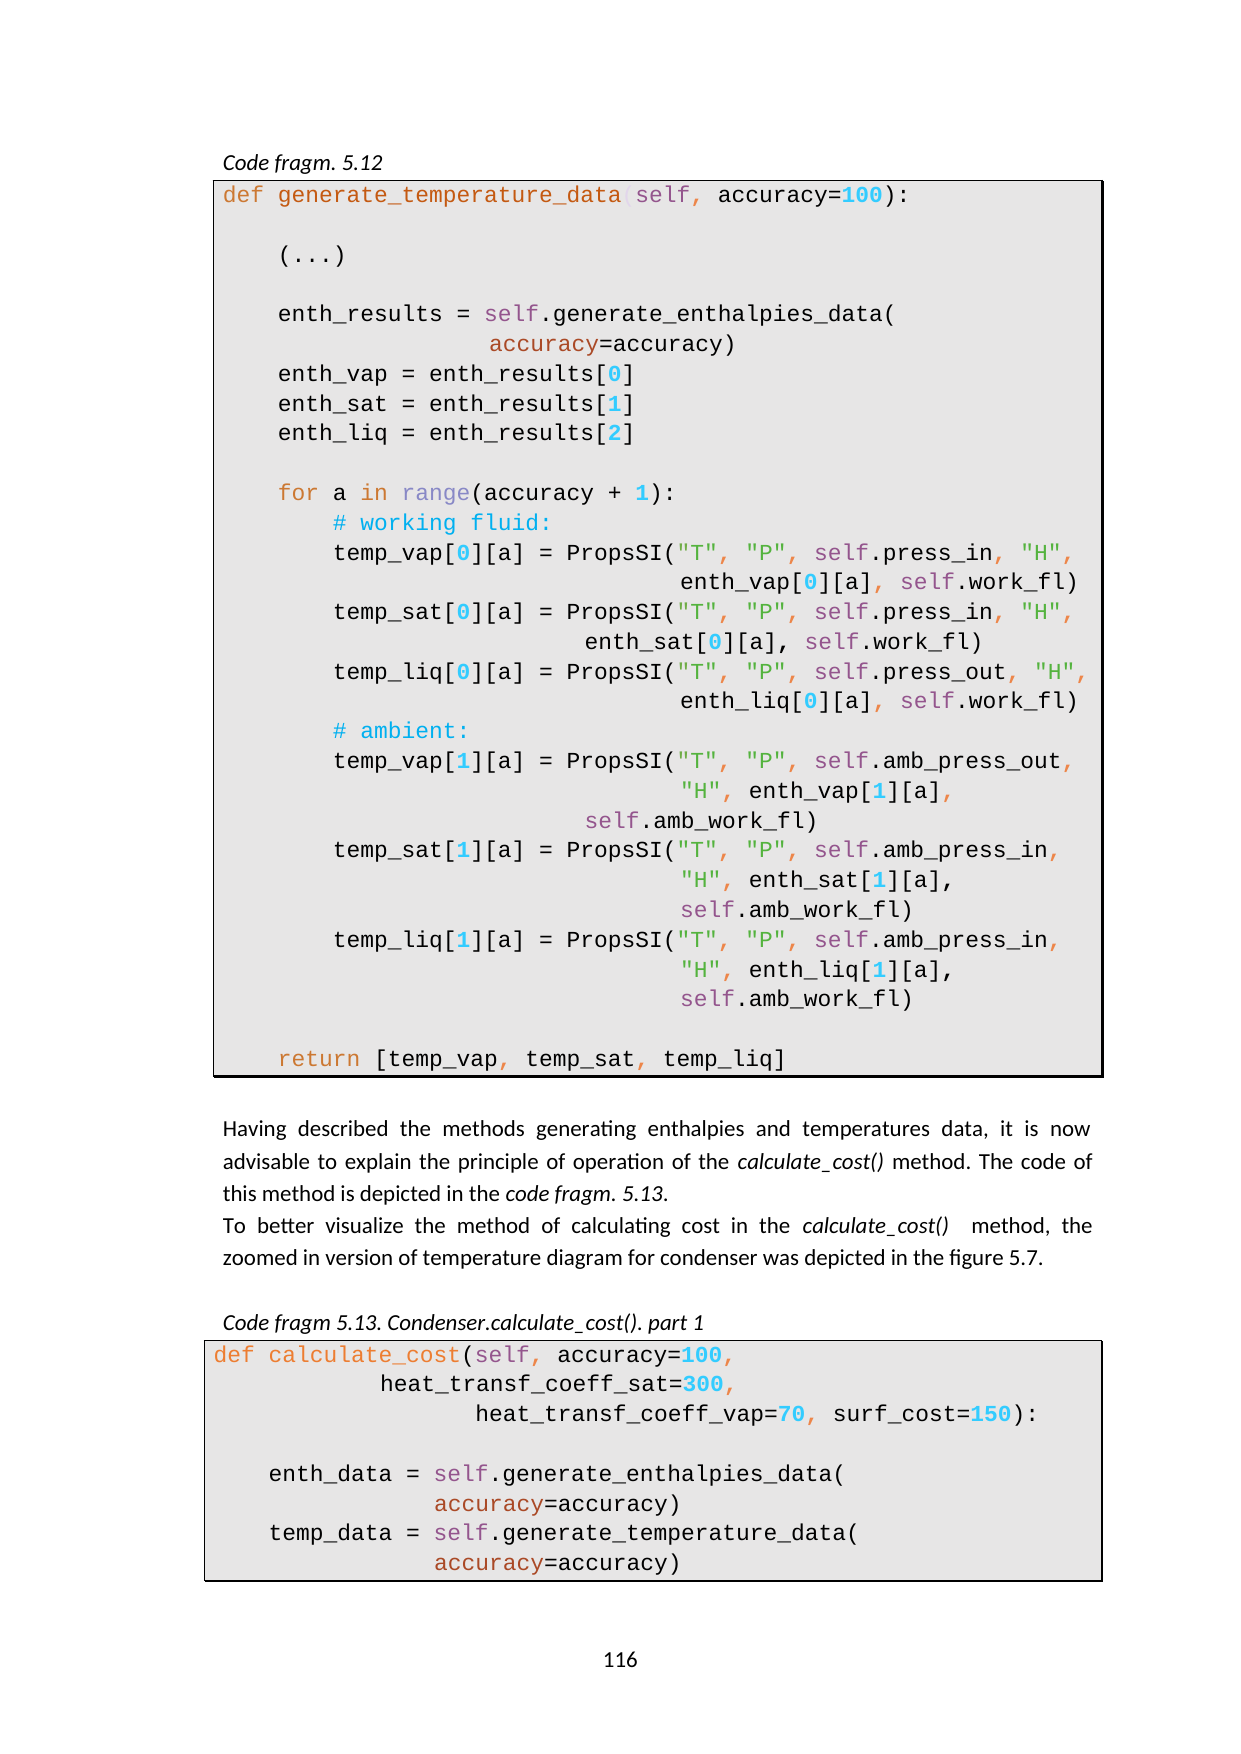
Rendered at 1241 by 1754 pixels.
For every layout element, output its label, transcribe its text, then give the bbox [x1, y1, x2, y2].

text def calculate_cost(self, accuracy=100, heat_transf_coeff_sat=300, [205, 1341, 1101, 1399]
list Having described the methods generating enthalpies and temperatures data, it is now advisable to explain the principle of operation of the calculate_cost() method. The code of this method is depicted in the code fragm. 5.13. [223, 1114, 1093, 1207]
text accuracy=accuracy) temp_data = self.generate_temperature_data( [205, 1489, 1101, 1548]
list To better visualize the method of calculating cost in the calculate_cost() method, the zoomed in version of temperature diagram for condenser was depicted in the figure 5.7. [223, 1211, 1093, 1271]
text self.amb_work_fl) return [temp_vap, temp_sat, temp_liq] [214, 984, 1101, 1075]
text heat_transf_coeff_vap=70, surf_cost=150): [205, 1399, 1101, 1428]
text accuracy=accuracy) [205, 1548, 1101, 1580]
list Code fragm 5.13. Condenser.calculate_cost(). part 1 [223, 1308, 1093, 1336]
text enth_data = self.generate_enthalpies_data( [205, 1429, 1101, 1488]
text self.amb_work_fl) temp_liq[1][a] = PropsSI("T", "P", self.amb_press_in, [214, 895, 1101, 954]
list Code fragm. 5.12 [223, 148, 1093, 176]
text "H", enth_sat[1][a], [214, 865, 1101, 894]
text def generate_temperature_data(self, accuracy=100): (...) enth_results = self.generate_enthalpies_data( [214, 181, 1101, 328]
text enth_vap[0][a], self.work_fl) temp_sat[0][a] = PropsSI("T", "P", self.press_in, "H", enth_sat[0][a], self.work_fl) temp_liq[0][a] = PropsSI("T", "P", self.press_out, "H", [214, 567, 1101, 686]
text "H", enth_vap[1][a], self.amb_work_fl) temp_sat[1][a] = PropsSI("T", "P", self.amb_press_in, [214, 776, 1101, 865]
text "H", enth_liq[1][a], [214, 954, 1101, 984]
text accuracy=accuracy) enth_vap = enth_results[0] enth_sat = enth_results[1] enth_liq = enth_results[2] for a in range(accuracy + 1): # working fluid: temp_vap[0][a] = PropsSI("T", "P", self.press_in, "H", [214, 329, 1101, 567]
text enth_liq[0][a], self.work_fl) # ambient: temp_vap[1][a] = PropsSI("T", "P", self.amb_press_out, [214, 686, 1101, 775]
